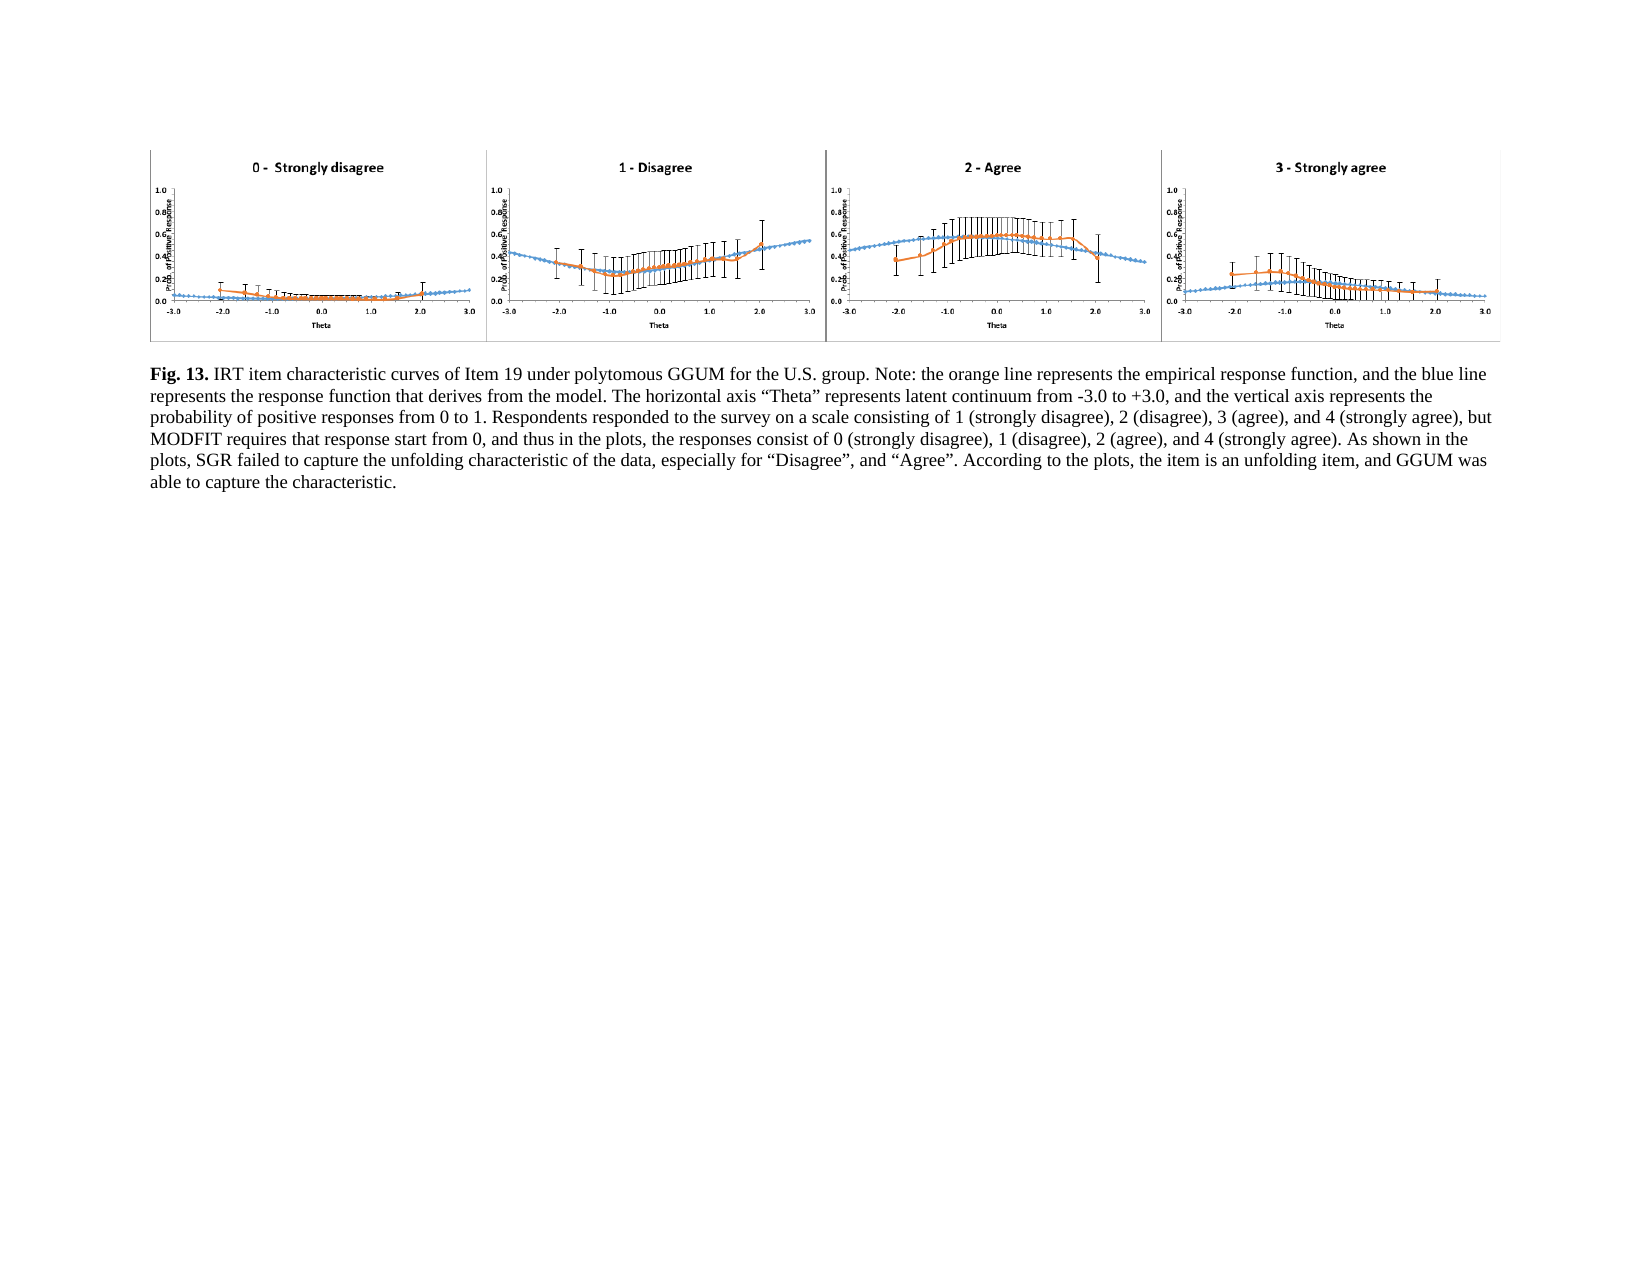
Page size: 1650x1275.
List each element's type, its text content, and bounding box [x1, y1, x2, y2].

text Fig. 13. IRT item characteristic curves of Item 19 under polytomous GGUM for the U.S. group. Note: the orange line represents the empirical response function, and the blue line represents the response function that derives from the model. The horizontal axis “Theta” represents latent continuum from -3.0 to +3.0, and the vertical axis represents the probability of positive responses from 0 to 1. Respondents responded to the survey on a scale consisting of 1 (strongly disagree), 2 (disagree), 3 (agree), and 4 (strongly agree), but MODFIT requires that response start from 0, and thus in the plots, the responses consist of 0 (strongly disagree), 1 (disagree), 2 (agree), and 4 (strongly agree). As shown in the plots, SGR failed to capture the unfolding characteristic of the data, especially for “Disagree”, and “Agree”. According to the plots, the item is an unfolding item, and GGUM was able to capture the characteristic. [150, 363, 1500, 492]
picture [150, 150, 1500, 342]
